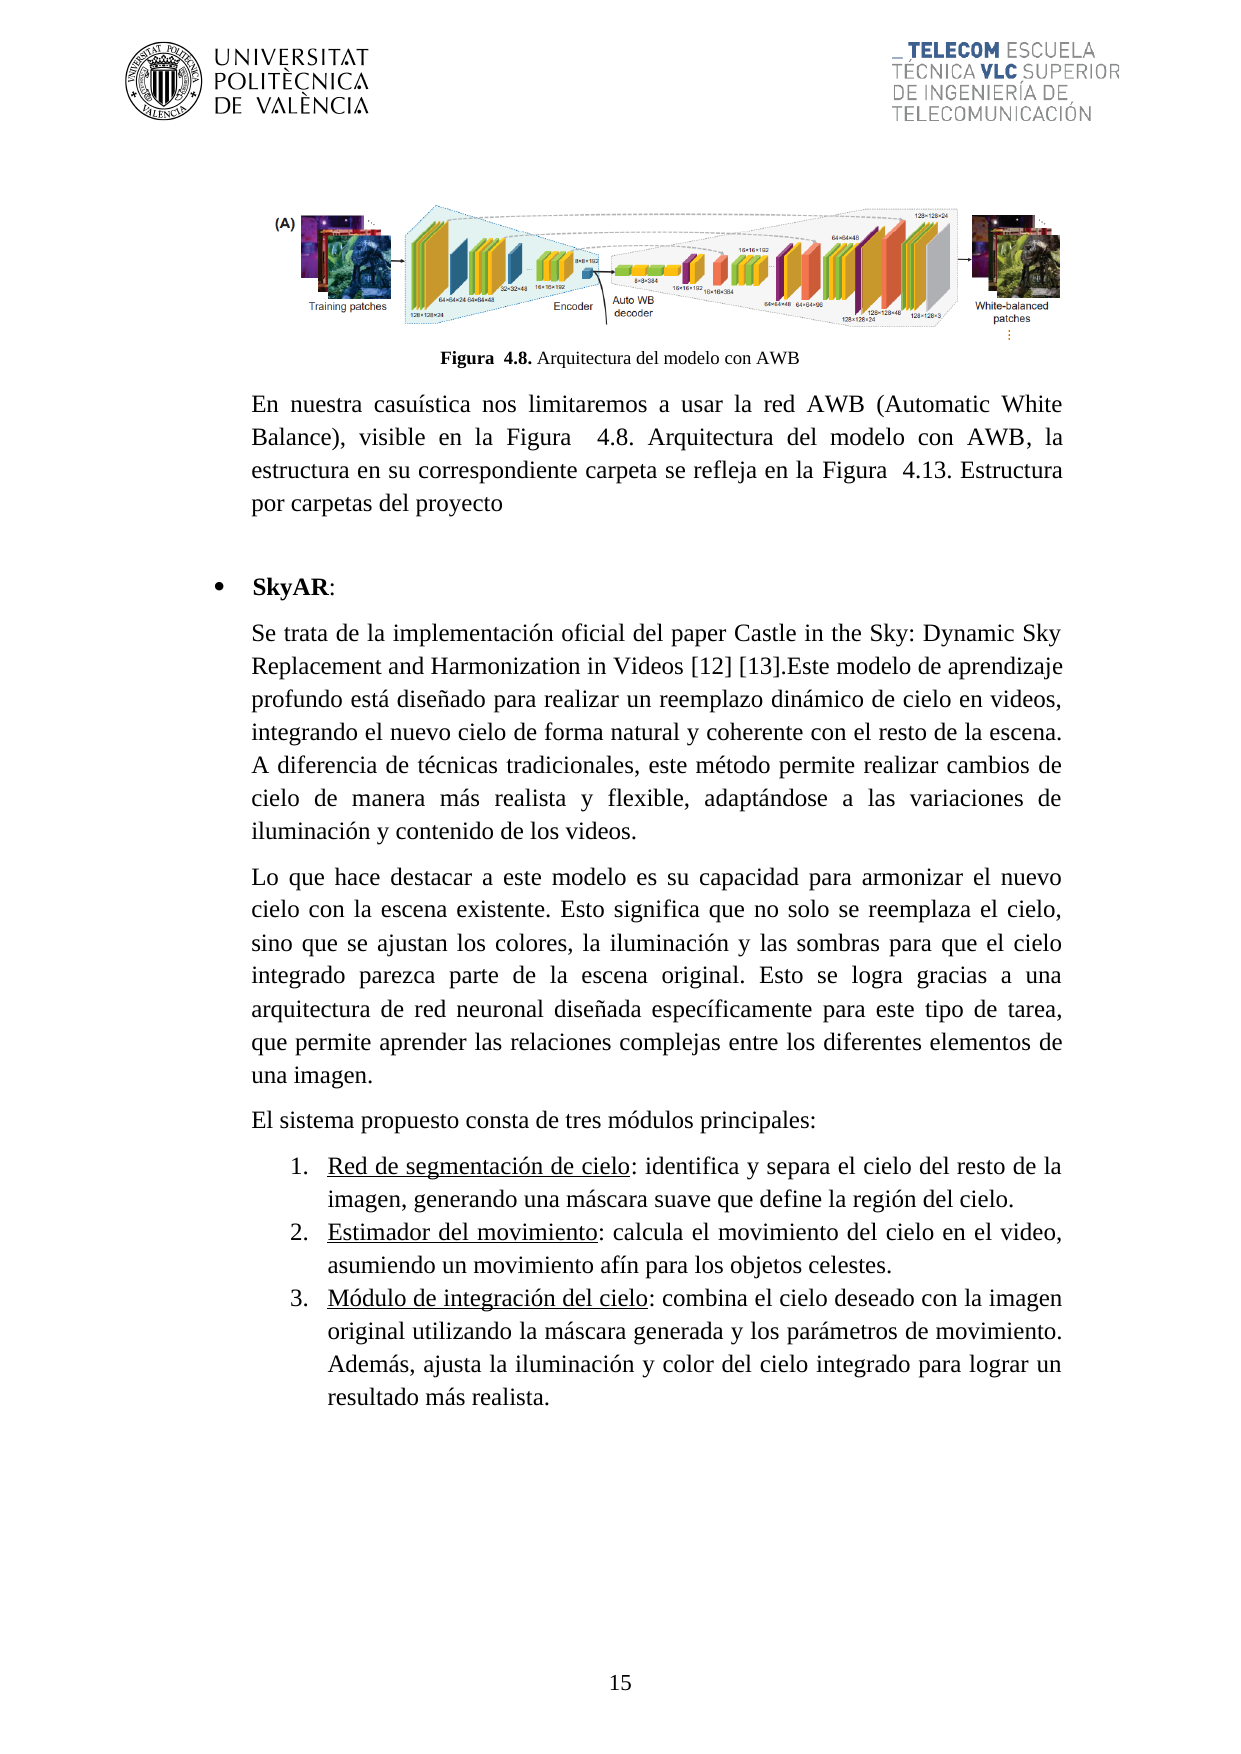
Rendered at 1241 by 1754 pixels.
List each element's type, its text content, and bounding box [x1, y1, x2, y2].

text Se trata de la implementación oficial del paper Castle in the Sky: Dynamic Sky Replacement and Harmonization in Videos .Este modelo de aprendizaje profundo está diseñado para realizar un reemplazo dinámico de cielo en videos, integrando el nuevo cielo de forma natural y coherente con el resto de la escena. A diferencia de técnicas tradicionales, este método permite realizar cambios de cielo de manera más realista y flexible, adaptándose a las variaciones de iluminación y contenido de los videos. [251, 618, 1063, 845]
picture [251, 177, 1091, 344]
list Red de segmentación de cielo: identifica y separa el cielo del resto de la imagen, generando una máscara suave que define la región del cielo. [290, 1151, 1063, 1212]
picture [892, 42, 1120, 121]
list Estimador del movimiento: calcula el movimiento del cielo en el video, asumiendo un movimiento afín para los objetos celestes. [290, 1217, 1063, 1278]
text El sistema propuesto consta de tres módulos principales: [251, 1105, 1063, 1134]
list SkyAR: [215, 572, 1063, 601]
picture [111, 29, 391, 133]
text Lo que hace destacar a este modelo es su capacidad para armonizar el nuevo cielo con la escena existente. Esto significa que no solo se reemplaza el cielo, sino que se ajustan los colores, la iluminación y las sombras para que el cielo integrado parezca parte de la escena original. Esto se logra gracias a una arquitectura de red neuronal diseñada específicamente para este tipo de tarea, que permite aprender las relaciones complejas entre los diferentes elementos de una imagen. [251, 862, 1063, 1088]
list Módulo de integración del cielo: combina el cielo deseado con la imagen original utilizando la máscara generada y los parámetros de movimiento. Además, ajusta la iluminación y color del cielo integrado para lograr un resultado más realista. [290, 1283, 1063, 1411]
